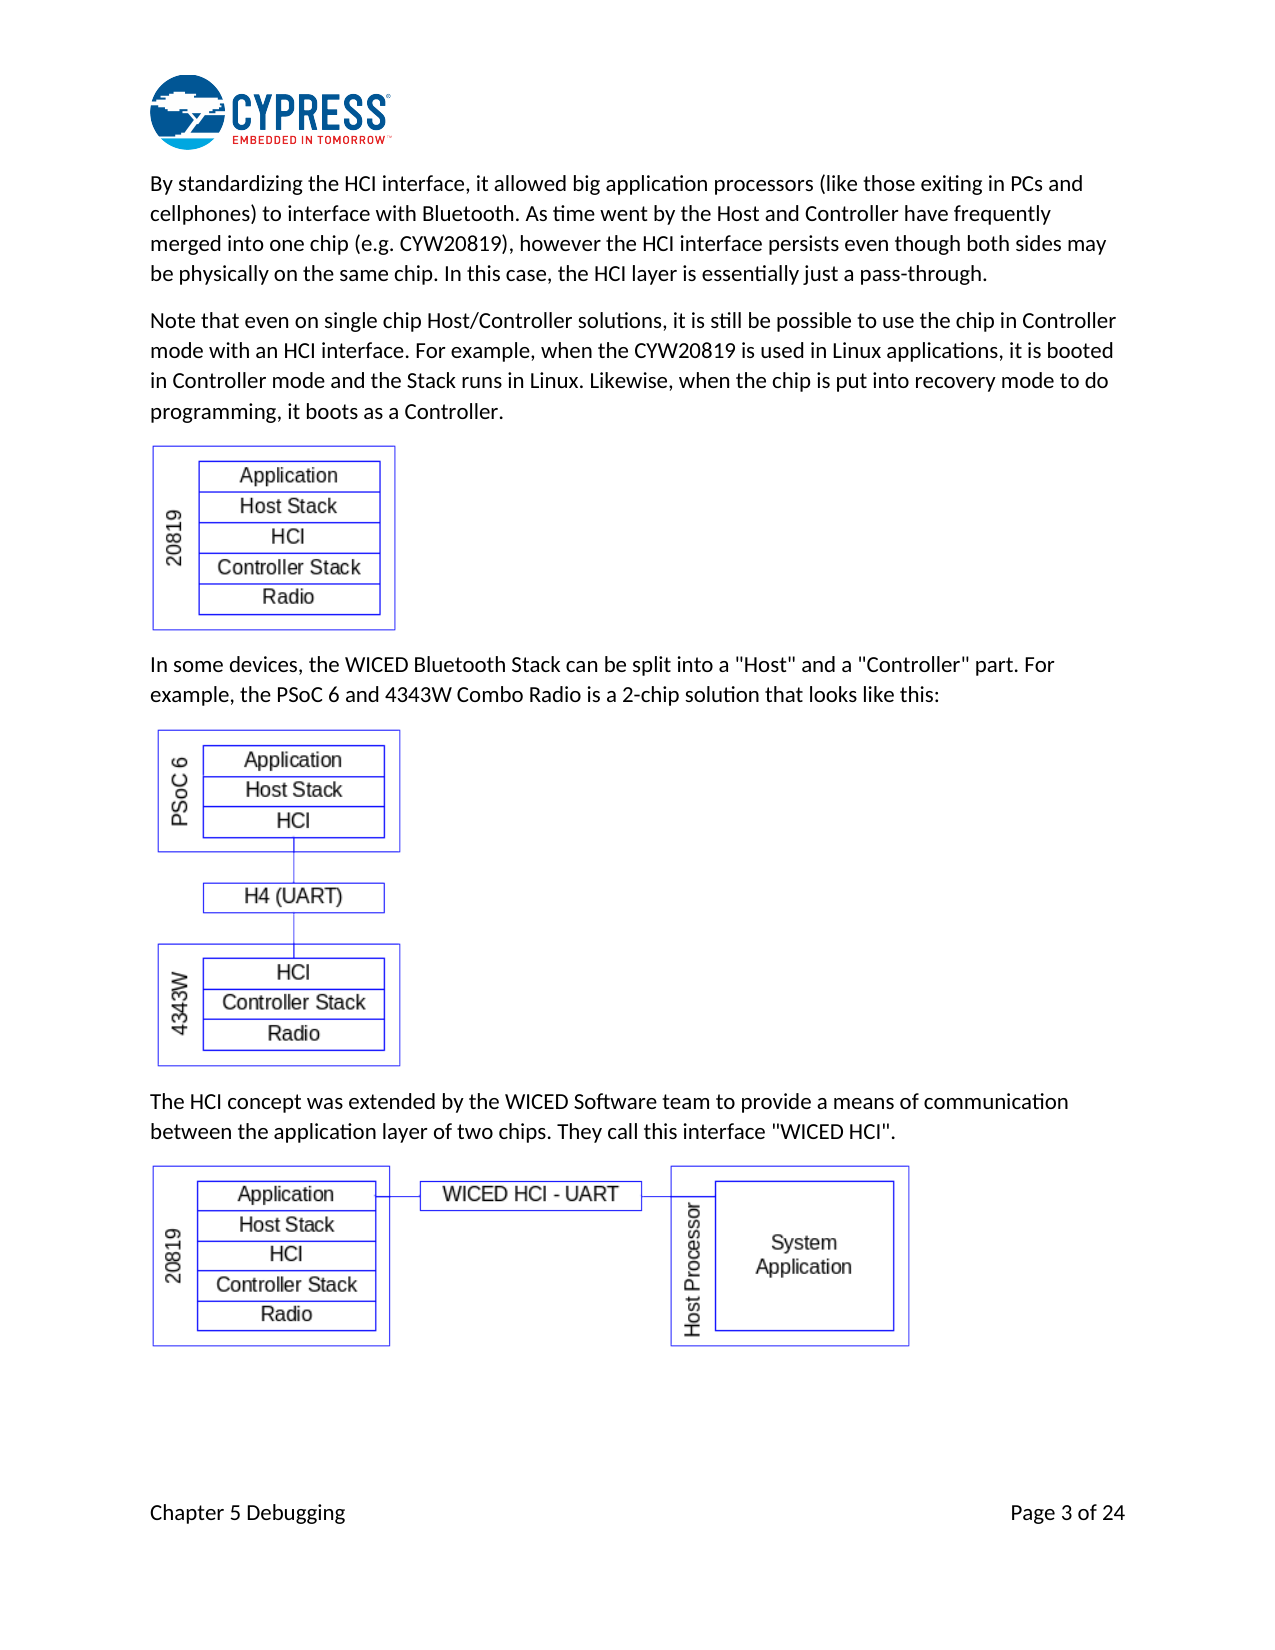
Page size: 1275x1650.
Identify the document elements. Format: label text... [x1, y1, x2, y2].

text Note that even on single chip Host/Controller solutions, it is still be possible to use the chip in Controller mode with an HCI interface. For example, when the CYW20819 is used in Linux applications, it is booted in Controller mode and the Stack runs in Linux. Likewise, when the chip is put into recovery mode to do programming, it boots as a Controller. [150, 306, 1125, 425]
picture [150, 75, 392, 150]
text By standardizing the HCI interface, it allowed big application processors (like those exiting in PCs and cellphones) to interface with Bluetooth. As time went by the Host and Controller have frequently merged into one chip (e.g. CYW20819), however the HCI interface persists even though both sides may be physically on the same chip. In this case, the HCI layer is essentially just a pass-through. [150, 169, 1125, 287]
text In some devices, the WICED Bluetooth Stack can be split into a "Host" and a "Controller" part. For example, the PSoC 6 and 4343W Combo Radio is a 2-chip solution that looks like this: [150, 650, 1125, 709]
text The HCI concept was extended by the WICED Software team to provide a means of communication between the application layer of two chips. They call this interface "WICED HCI". [150, 1087, 1125, 1145]
